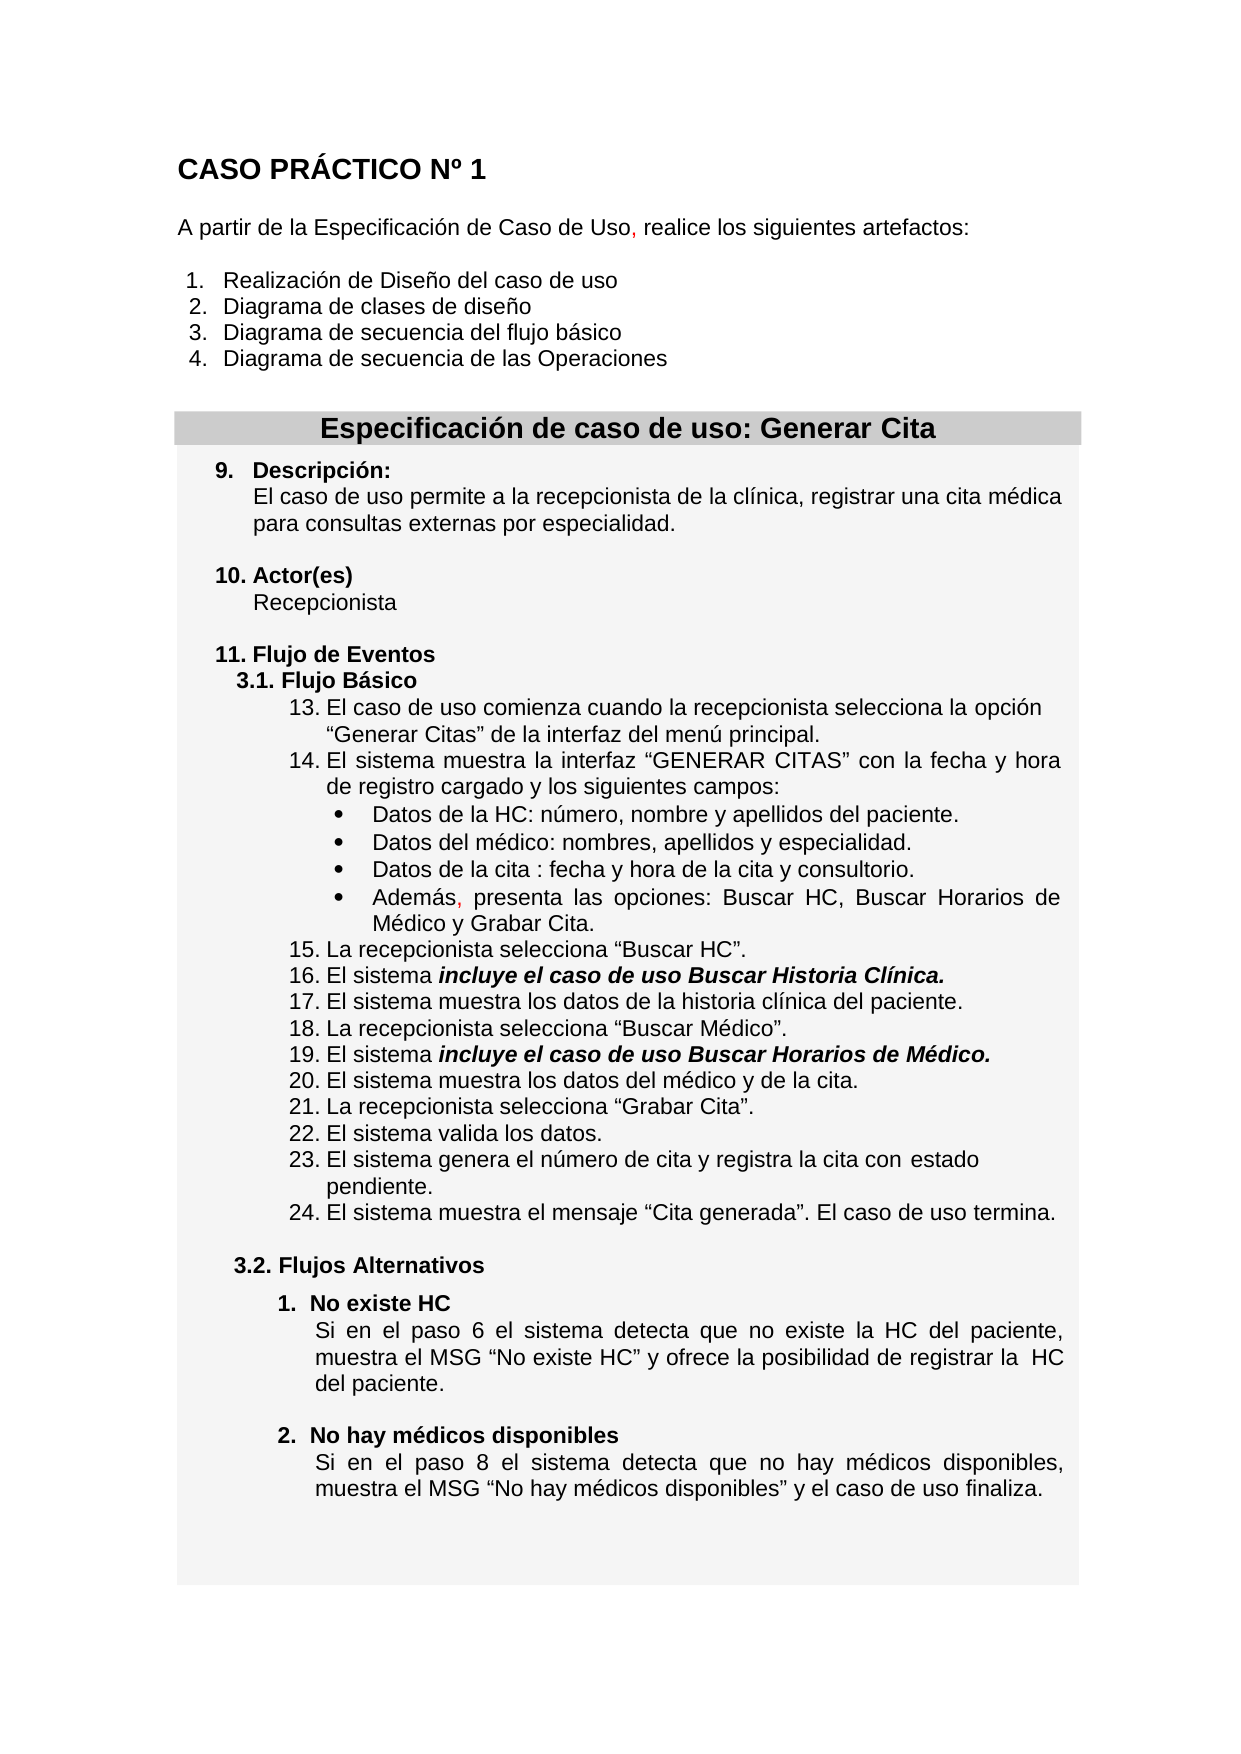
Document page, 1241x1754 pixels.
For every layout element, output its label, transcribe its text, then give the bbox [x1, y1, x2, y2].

list La recepcionista selecciona “Grabar Cita”. [289, 1094, 1064, 1120]
list El sistema muestra los datos del médico y de la cita. [289, 1068, 1064, 1094]
subtitle El sistema incluye el caso de uso Buscar Historia Clínica. [289, 962, 1064, 989]
list Diagrama de clases de diseño [189, 293, 1064, 319]
subtitle Actor(es) [215, 562, 1064, 589]
list Realización de Diseño del caso de uso [185, 267, 1064, 293]
list La recepcionista selecciona “Buscar HC”. [289, 936, 1064, 962]
subtitle Especificación de caso de uso: Generar Cita [320, 411, 1094, 444]
subtitle Flujo de Eventos [215, 641, 1064, 668]
list El sistema muestra los datos de la historia clínica del paciente. [289, 989, 1064, 1015]
list El sistema genera el número de cita y registra la cita con estado pendiente. [289, 1146, 1064, 1199]
subtitle El sistema incluye el caso de uso Buscar Horarios de Médico. [289, 1041, 1064, 1068]
text A partir de la Especificación de Caso de Uso, realice los siguientes artefactos: [177, 214, 1064, 241]
list El sistema valida los datos. [289, 1120, 1064, 1146]
text Recepcionista [253, 589, 1064, 615]
subtitle No hay médicos disponibles [277, 1422, 1064, 1448]
list Además, presenta las opciones: Buscar HC, Buscar Horarios de Médico y Grabar Cita. [334, 883, 1064, 936]
list Datos de la cita : fecha y hora de la cita y consultorio. [334, 856, 1064, 883]
text Si en el paso 8 el sistema detecta que no hay médicos disponibles, muestra el MSG “No hay médicos disponibles” y el caso de uso finaliza. [315, 1449, 1064, 1502]
list El sistema muestra la interfaz “GENERAR CITAS” con la fecha y hora de registro cargado y los siguientes campos: [289, 747, 1064, 800]
subtitle CASO PRÁCTICO Nº 1 [177, 152, 1064, 186]
list El sistema muestra el mensaje “Cita generada”. El caso de uso termina. [289, 1199, 1064, 1225]
list Datos del médico: nombres, apellidos y especialidad. [334, 828, 1064, 856]
list Datos de la HC: número, nombre y apellidos del paciente. [334, 800, 1064, 828]
list El caso de uso comienza cuando la recepcionista selecciona la opción “Generar Citas” de la interfaz del menú principal. [289, 694, 1064, 747]
text Si en el paso 6 el sistema detecta que no existe la HC del paciente, muestra el MSG “No existe HC” y ofrece la posibilidad de registrar la HC del paciente. [315, 1317, 1064, 1396]
list Diagrama de secuencia de las Operaciones [189, 346, 1064, 372]
subtitle Descripción: [215, 457, 1064, 483]
list Diagrama de secuencia del flujo básico [189, 320, 1064, 346]
list La recepcionista selecciona “Buscar Médico”. [289, 1015, 1064, 1041]
list Flujo Básico [236, 668, 1064, 694]
text El caso de uso permite a la recepcionista de la clínica, registrar una cita médica para consultas externas por especialidad. [253, 483, 1064, 536]
subtitle Flujos Alternativos [233, 1252, 1064, 1278]
list No existe HC [277, 1290, 1064, 1317]
